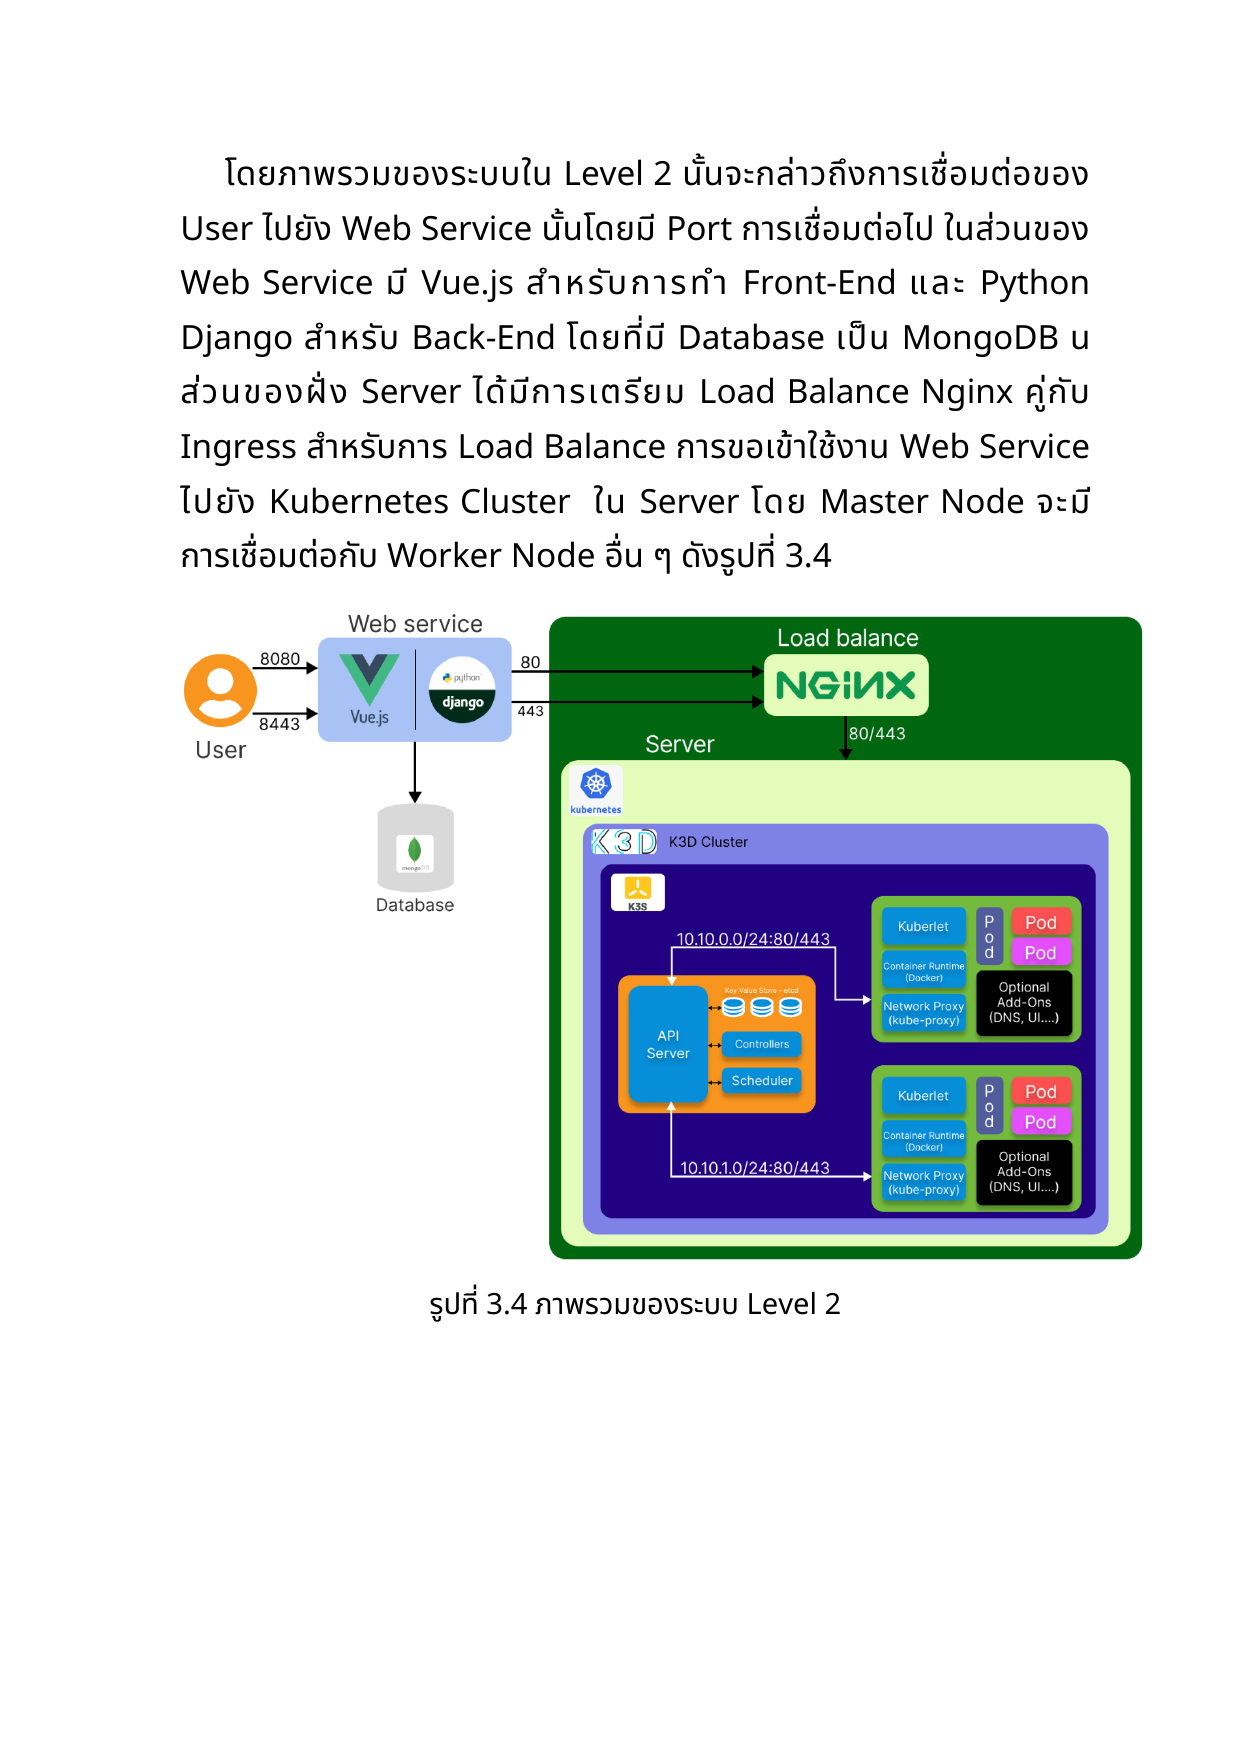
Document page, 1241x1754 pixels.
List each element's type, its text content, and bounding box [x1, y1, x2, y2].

text โดยภาพรวมของระบบใน Level 2 นั้นจะกล่าวถึงการเชื่อมต่อของ User ไปยัง Web Service นั้นโดยมี Port การเชื่อมต่อไป ในส่วนของ Web Service มี Vue.js สำหรับการทำ Front-End และ Python Django สำหรับ Back-End โดยที่มี Database เป็น MongoDB นส่วนของฝั่ง Server ได้มีการเตรียม Load Balance Nginx คู่กับ Ingress สำหรับการ Load Balance การขอเข้าใช้งาน Web Service ไปยัง Kubernetes Cluster ใน Server โดย Master Node จะมีการเชื่อมต่อกับ Worker Node อื่น ๆ ดังรูปที่ 3.4 [180, 150, 1090, 583]
text รูปที่ 3.4 ภาพรวมของระบบ Level 2 [180, 1283, 1090, 1327]
picture [180, 586, 1163, 1281]
